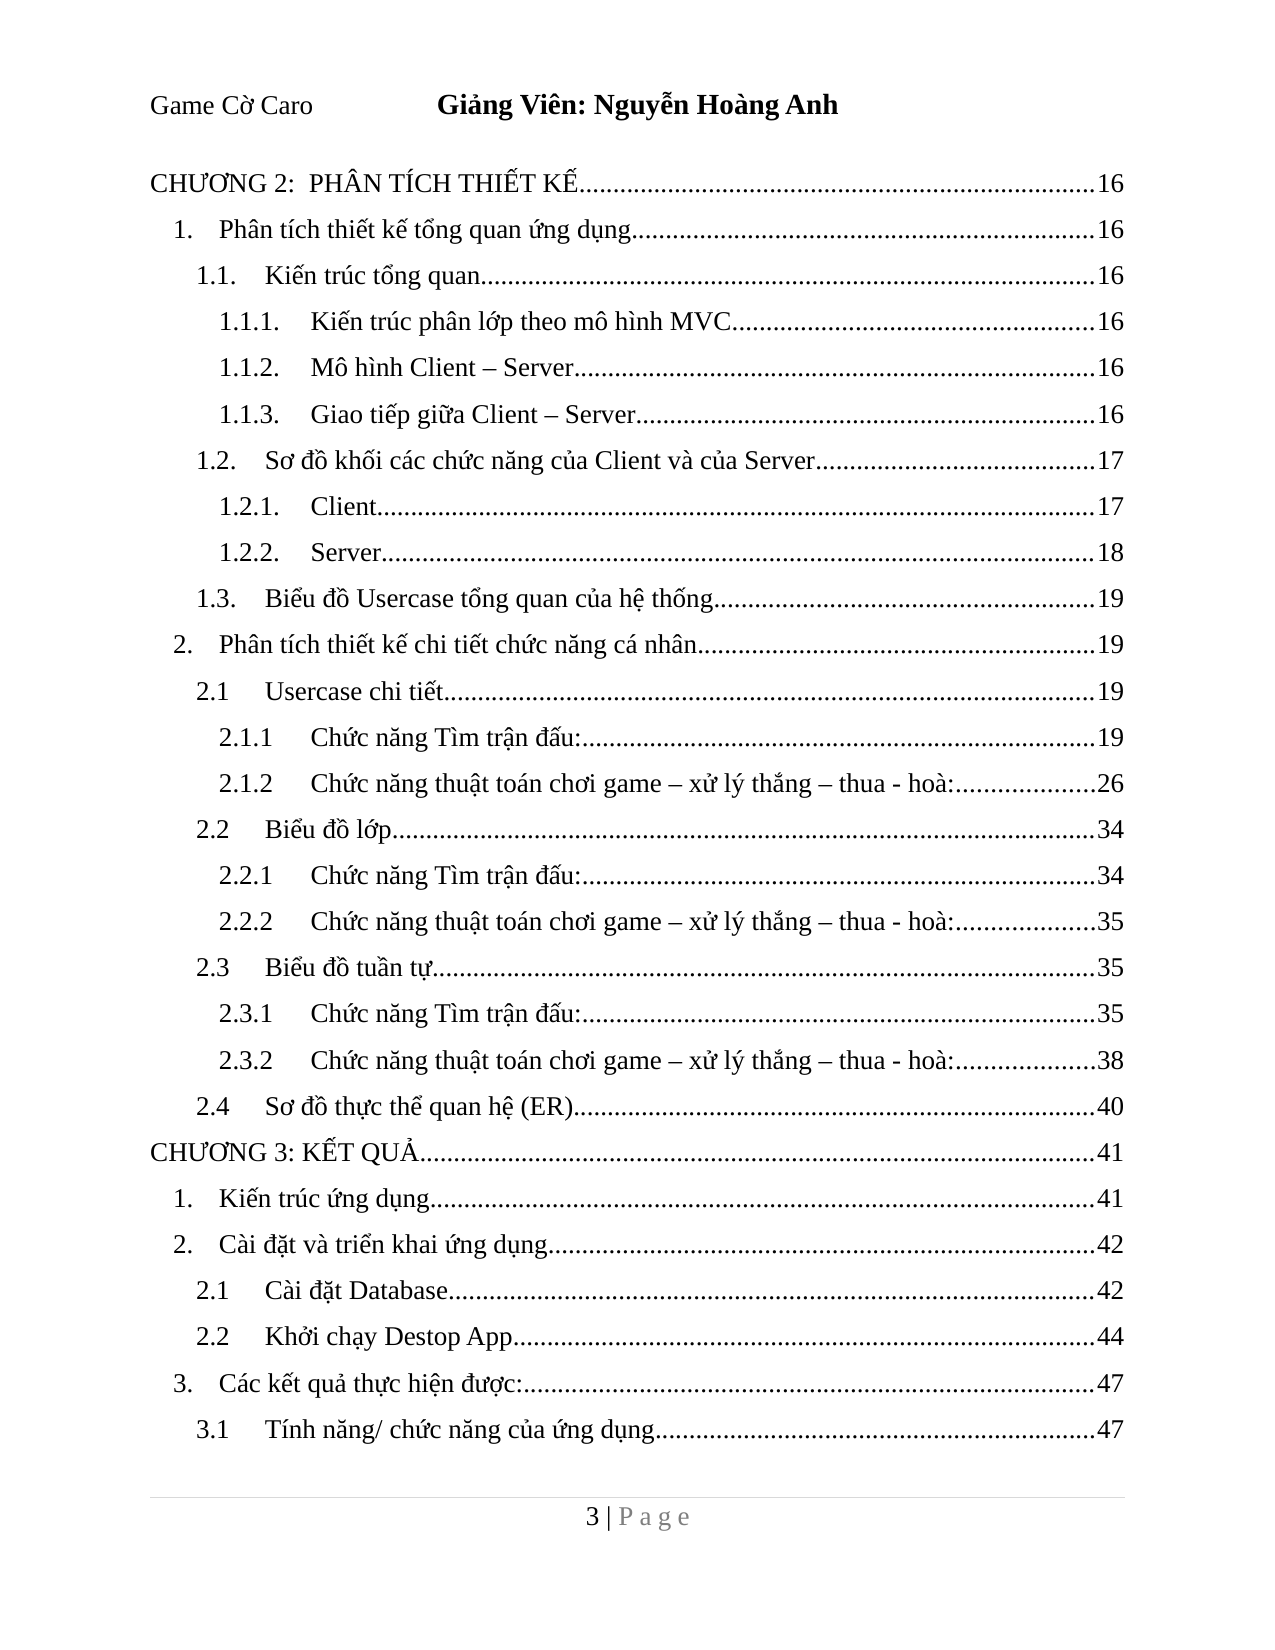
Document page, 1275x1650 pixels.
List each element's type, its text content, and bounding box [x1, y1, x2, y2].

text 1. Kiến trúc ứng dụng 41 [173, 1182, 1125, 1213]
text 2.3 Biểu đồ tuần tự 35 [196, 951, 1125, 983]
text 1.1.2. Mô hình Client – Server 16 [219, 352, 1125, 383]
text 2. Phân tích thiết kế chi tiết chức năng cá nhân 19 [173, 628, 1125, 659]
text 1.2.1. Client 17 [219, 490, 1125, 521]
text 1.2. Sơ đồ khối các chức năng của Client và của Server 17 [196, 444, 1125, 475]
text 2.2.1 Chức năng Tìm trận đấu: 34 [219, 859, 1125, 890]
text 1. Phân tích thiết kế tổng quan ứng dụng 16 [173, 213, 1125, 244]
text CHƯƠNG 2: PHÂN TÍCH THIẾT KẾ 16 [150, 167, 1125, 198]
text 2.3.1 Chức năng Tìm trận đấu: 35 [219, 998, 1125, 1029]
text 2.1 Usercase chi tiết 19 [196, 674, 1125, 706]
text 2.2 Khởi chạy Destop App 44 [196, 1321, 1125, 1352]
text 3.1 Tính năng/ chức năng của ứng dụng 47 [196, 1413, 1125, 1444]
text CHƯƠNG 3: KẾT QUẢ 41 [150, 1136, 1125, 1167]
text 1.1.1. Kiến trúc phân lớp theo mô hình MVC 16 [219, 305, 1125, 337]
text 2.4 Sơ đồ thực thể quan hệ (ER) 40 [196, 1090, 1125, 1121]
text 2.1.2 Chức năng thuật toán chơi game – xử lý thắng – thua - hoà: 26 [219, 767, 1125, 798]
text 2.2 Biểu đồ lớp 34 [196, 813, 1125, 844]
text 2.1.1 Chức năng Tìm trận đấu: 19 [219, 721, 1125, 752]
text 2.2.2 Chức năng thuật toán chơi game – xử lý thắng – thua - hoà: 35 [219, 905, 1125, 936]
text 2.3.2 Chức năng thuật toán chơi game – xử lý thắng – thua - hoà: 38 [219, 1044, 1125, 1075]
text 1.3. Biểu đồ Usercase tổng quan của hệ thống 19 [196, 582, 1125, 613]
text 2.1 Cài đặt Database 42 [196, 1274, 1125, 1306]
text 2. Cài đặt và triển khai ứng dụng 42 [173, 1228, 1125, 1259]
text 3. Các kết quả thực hiện được: 47 [173, 1367, 1125, 1398]
text 1.2.2. Server 18 [219, 536, 1125, 567]
text 1.1. Kiến trúc tổng quan 16 [196, 259, 1125, 290]
text 1.1.3. Giao tiếp giữa Client – Server 16 [219, 398, 1125, 429]
